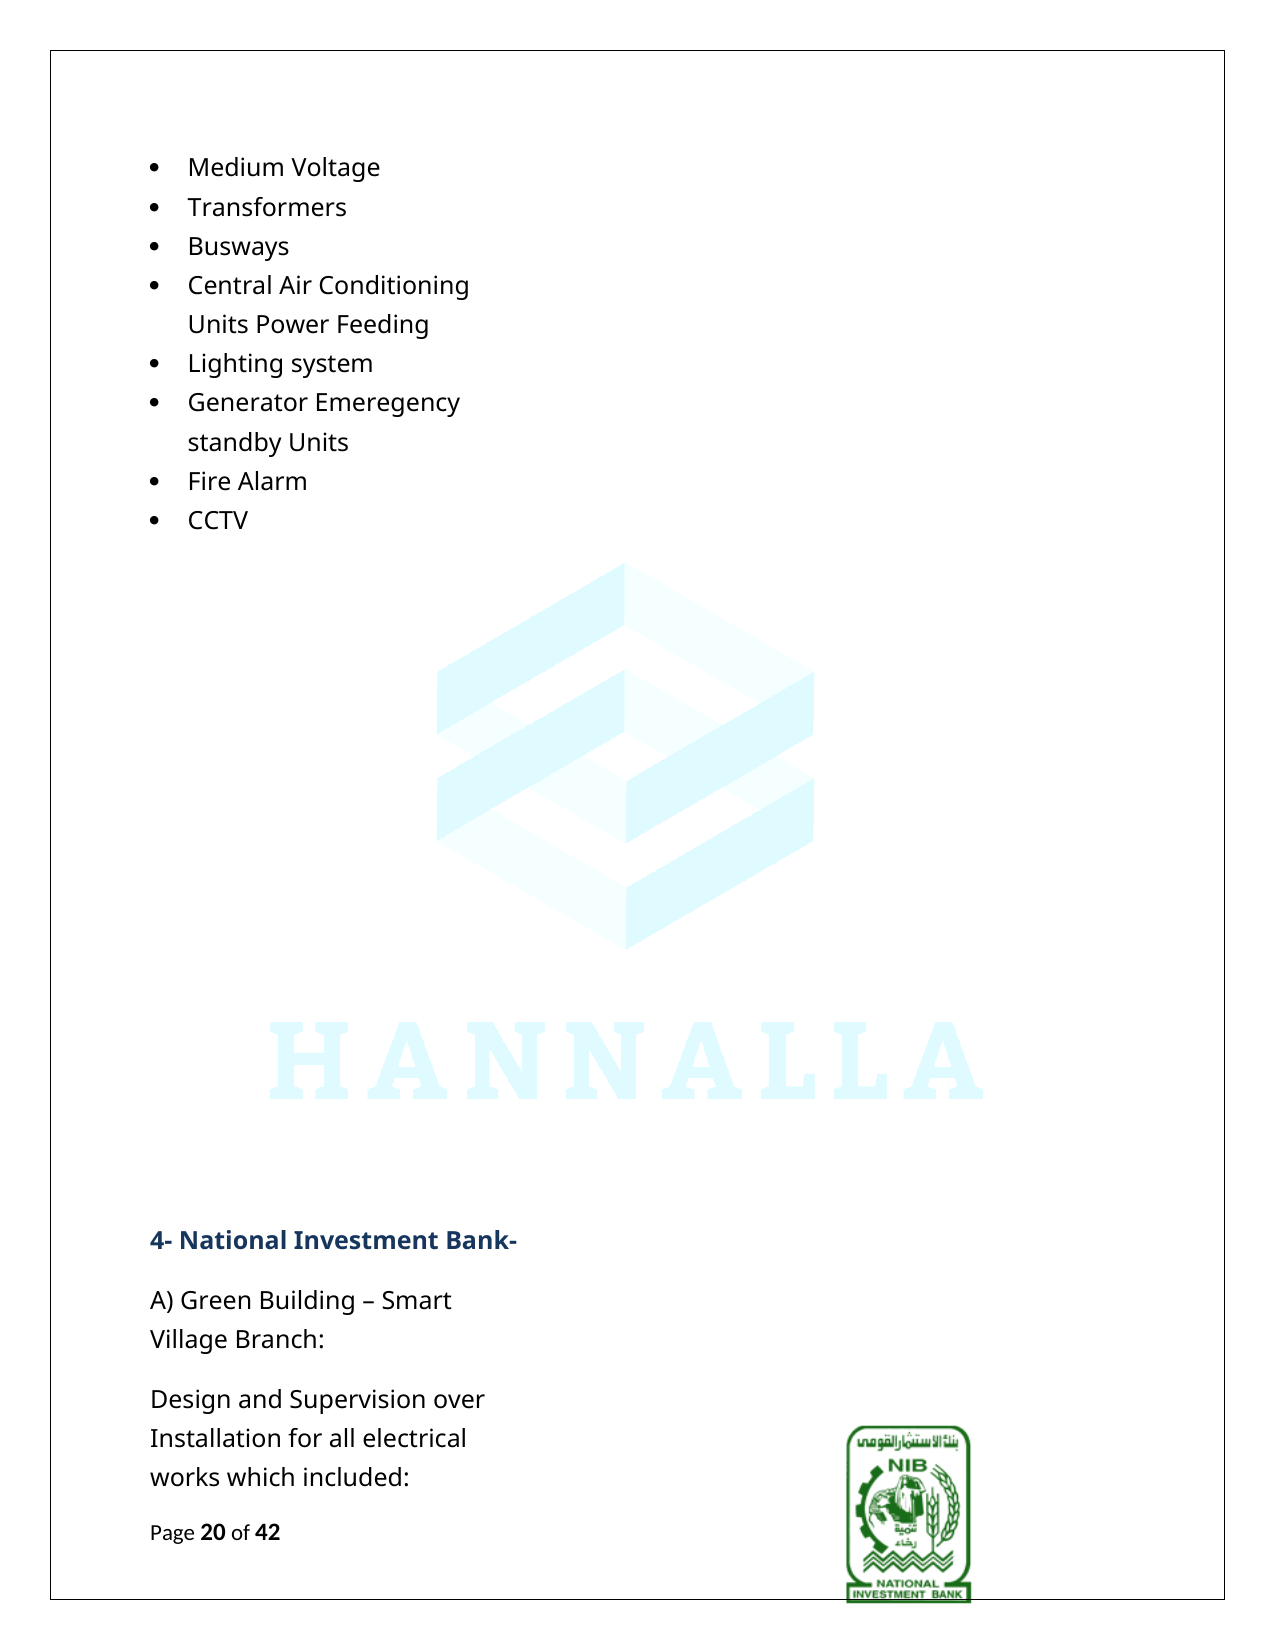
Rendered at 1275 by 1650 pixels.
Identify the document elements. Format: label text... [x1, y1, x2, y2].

text A) Green Building – Smart Village Branch: [150, 1282, 525, 1356]
text Design and Supervision over Installation for all electrical works which included: [150, 1382, 525, 1494]
text 4- National Investment Bank- [150, 1222, 525, 1257]
list CCTV [150, 502, 525, 537]
list Fire Alarm [150, 463, 525, 497]
picture [841, 1600, 977, 1609]
list Busways [150, 228, 525, 262]
list Lighting system [150, 346, 525, 380]
picture [841, 1420, 977, 1599]
list Medium Voltage [150, 150, 525, 184]
list Central Air Conditioning Units Power Feeding [150, 267, 525, 341]
list Generator Emeregency standby Units [150, 385, 525, 458]
list Transformers [150, 189, 525, 223]
